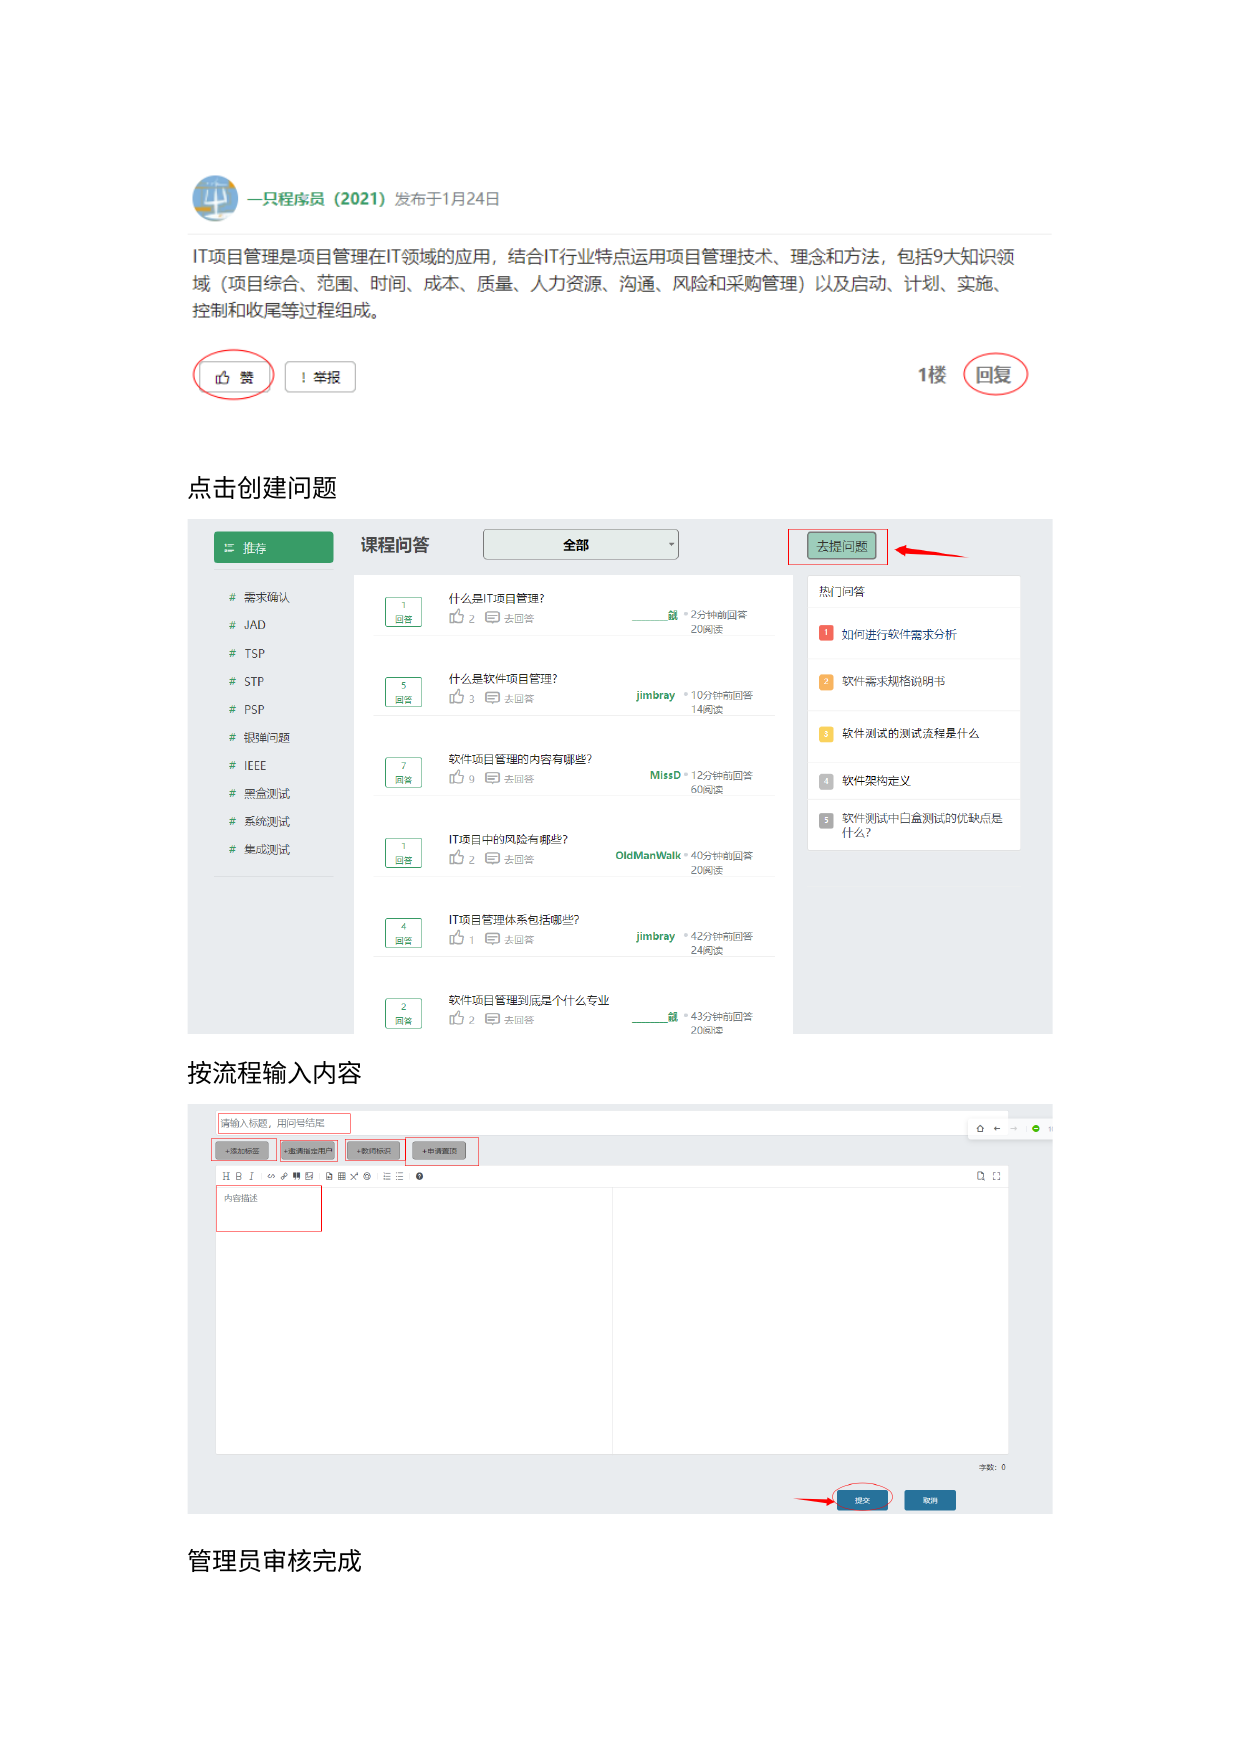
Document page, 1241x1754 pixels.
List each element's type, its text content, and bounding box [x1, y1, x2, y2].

picture [187, 1104, 1053, 1514]
text 按流程输入内容 [187, 1039, 1053, 1104]
text 管理员审核完成 [187, 1527, 1053, 1592]
picture [187, 519, 1053, 1034]
picture [187, 162, 1052, 425]
text 点击创建问题 [187, 454, 1053, 519]
